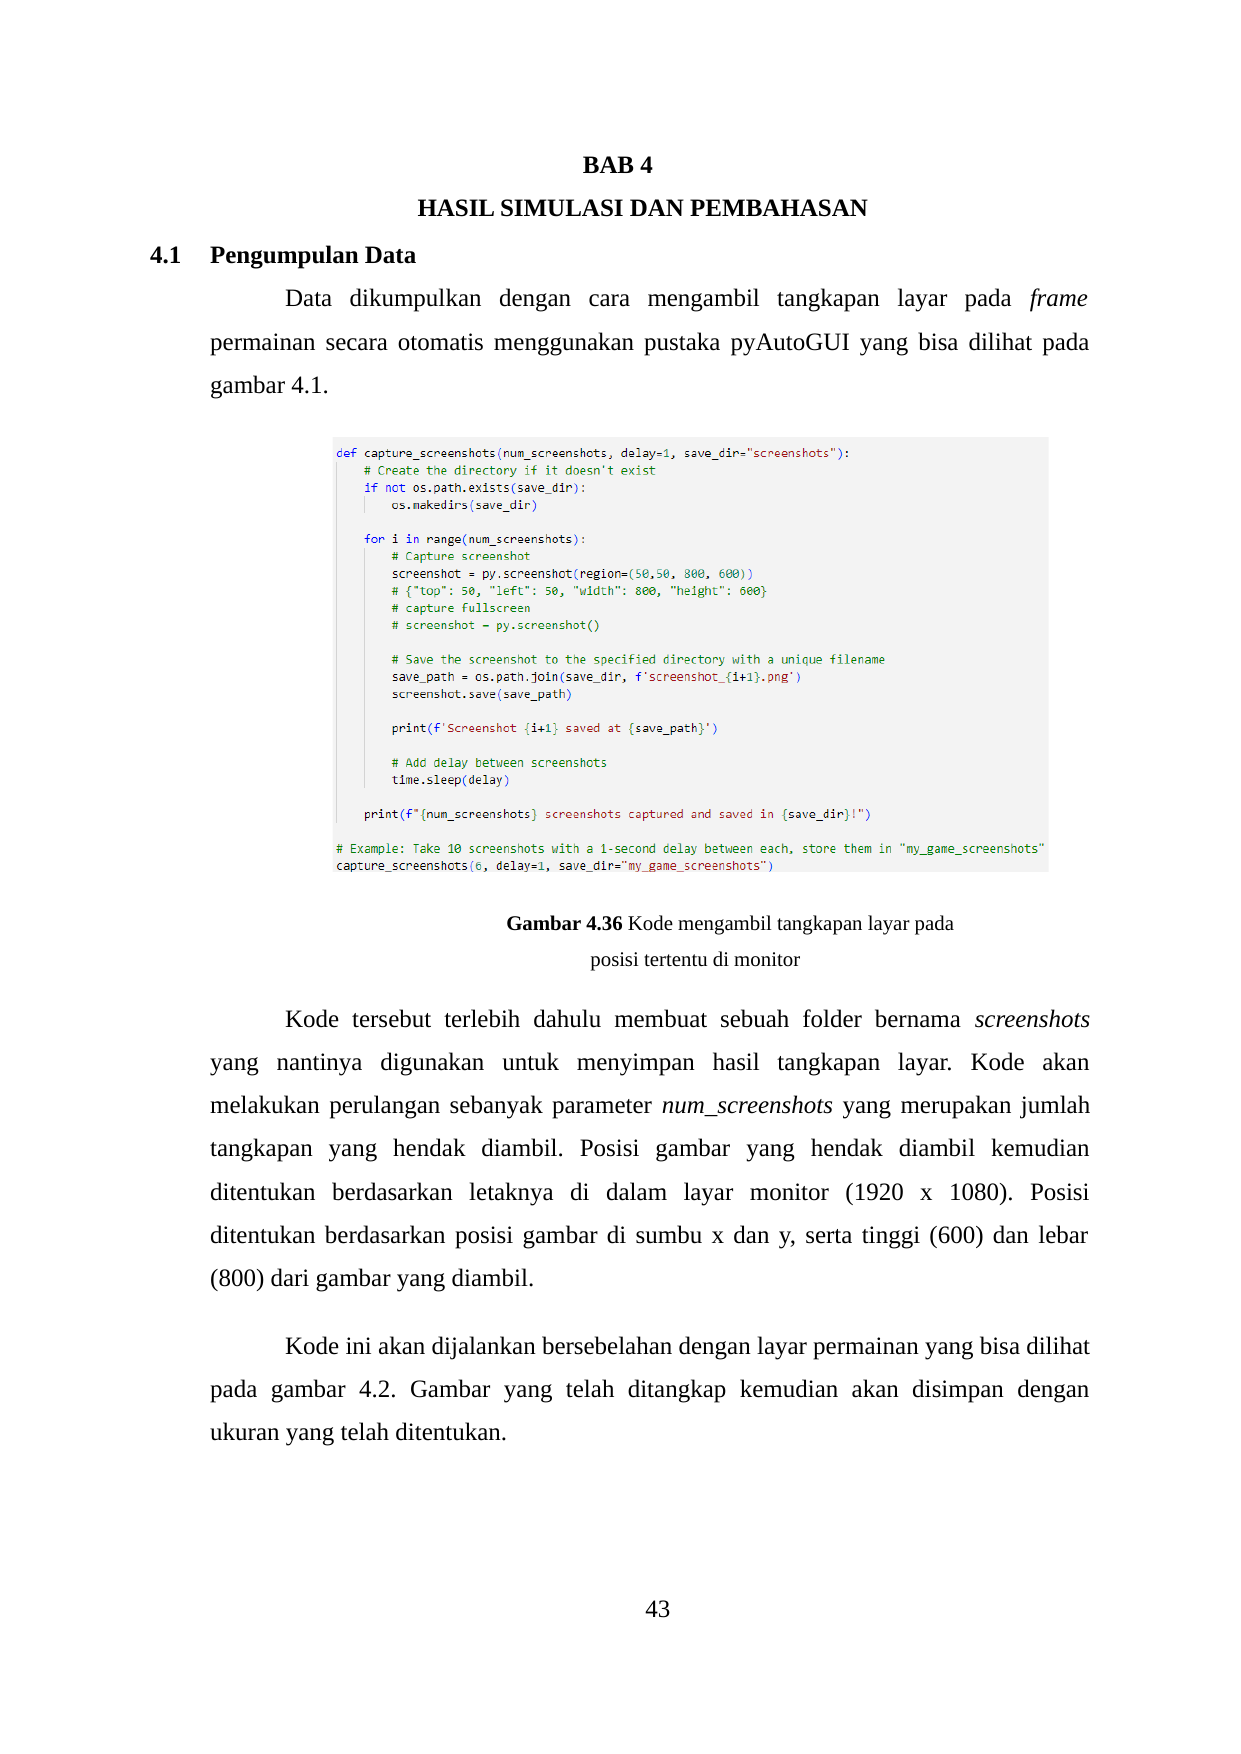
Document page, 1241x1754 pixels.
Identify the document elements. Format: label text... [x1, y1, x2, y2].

text Kode ini akan dijalankan bersebelahan dengan layar permainan yang bisa dilihat pada gambar 4.2. Gambar yang telah ditangkap kemudian akan disimpan dengan ukuran yang telah ditentukan. [210, 1331, 1090, 1446]
text Kode tersebut terlebih dahulu membuat sebuah folder bernama screenshots yang nantinya digunakan untuk menyimpan hasil tangkapan layar. Kode akan melakukan perulangan sebanyak parameter num_screenshots yang merupakan jumlah tangkapan yang hendak diambil. Posisi gambar yang hendak diambil kemudian ditentukan berdasarkan letaknya di dalam layar monitor (1920 x 1080). Posisi ditentukan berdasarkan posisi gambar di sumbu x dan y, serta tinggi (600) dan lebar (800) dari gambar yang diambil. [210, 1004, 1090, 1292]
text Data dikumpulkan dengan cara mengambil tangkapan layar pada frame permainan secara otomatis menggunakan pustaka pyAutoGUI yang bisa dilihat pada gambar 4.1. [210, 283, 1090, 398]
subtitle Hasil Simulasi Dan Pembahasan [150, 150, 1090, 222]
picture [332, 437, 1049, 872]
subtitle Pengumpulan Data [150, 240, 1090, 269]
